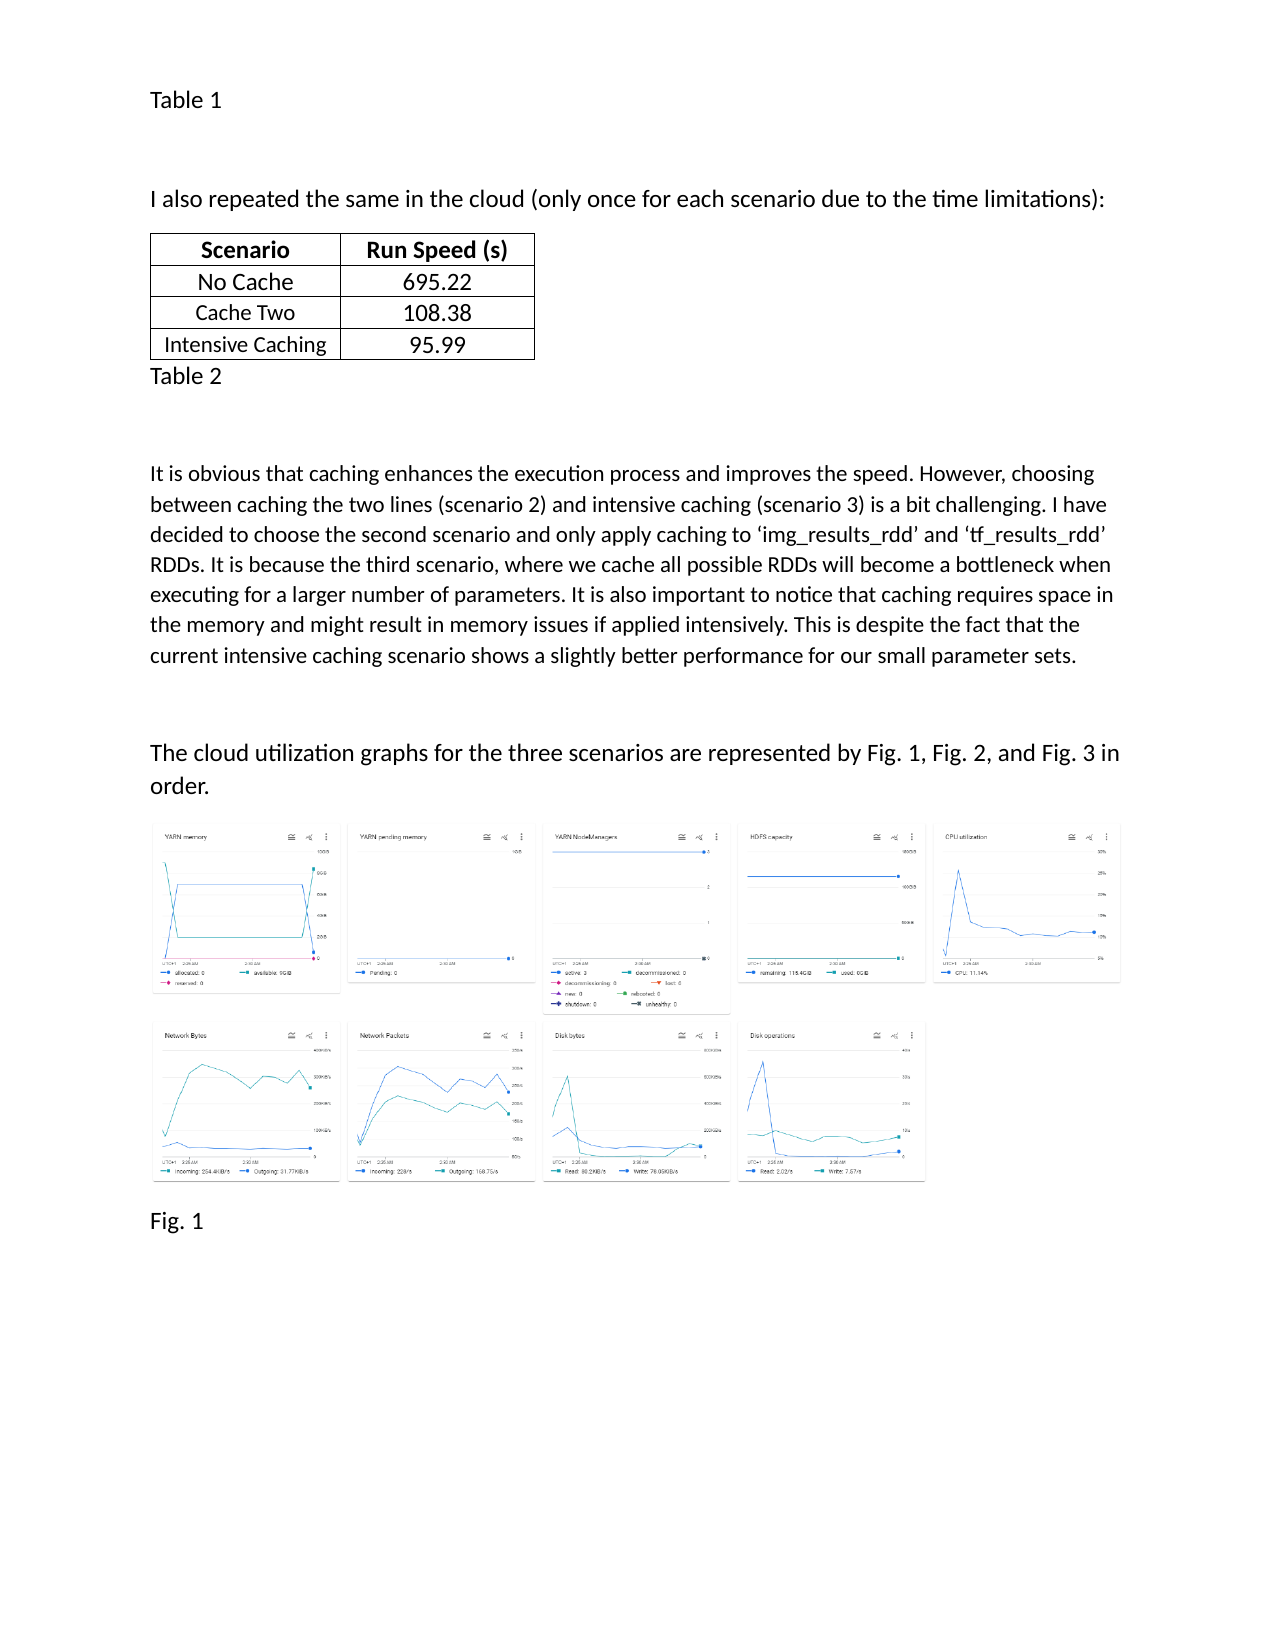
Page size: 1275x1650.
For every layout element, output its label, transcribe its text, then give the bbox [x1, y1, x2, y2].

text I also repeated the same in the cloud (only once for each scenario due to the time limitations): [150, 183, 1125, 214]
text Fig. 1 [150, 1205, 1125, 1236]
table_cell 108.38 [341, 297, 534, 328]
text Table 2 [150, 360, 1125, 391]
table_cell Cache Two [151, 297, 340, 328]
text It is obvious that caching enhances the execution process and improves the speed. However, choosing between caching the two lines (scenario 2) and intensive caching (scenario 3) is a bit challenging. I have decided to choose the second scenario and only apply caching to ‘img_results_rdd’ and ‘tf_results_rdd’ RDDs. It is because the third scenario, where we cache all possible RDDs will become a bottleneck when executing for a larger number of parameters. It is also important to notice that caching requires space in the memory and might result in memory issues if applied intensively. This is despite the fact that the current intensive caching scenario shows a slightly better performance for our small parameter sets. [150, 459, 1125, 669]
table_cell Intensive Caching [151, 329, 340, 359]
text Table 1 [150, 84, 1125, 115]
table_header Run Speed (s) [341, 234, 534, 265]
table_cell 695.22 [341, 266, 534, 296]
picture [150, 819, 1124, 1187]
table_header Scenario [151, 234, 340, 265]
text The cloud utilization graphs for the three scenarios are represented by Fig. 1, Fig. 2, and Fig. 3 in order. [150, 737, 1125, 801]
table_cell No Cache [151, 266, 340, 296]
table_cell 95.99 [341, 329, 534, 359]
